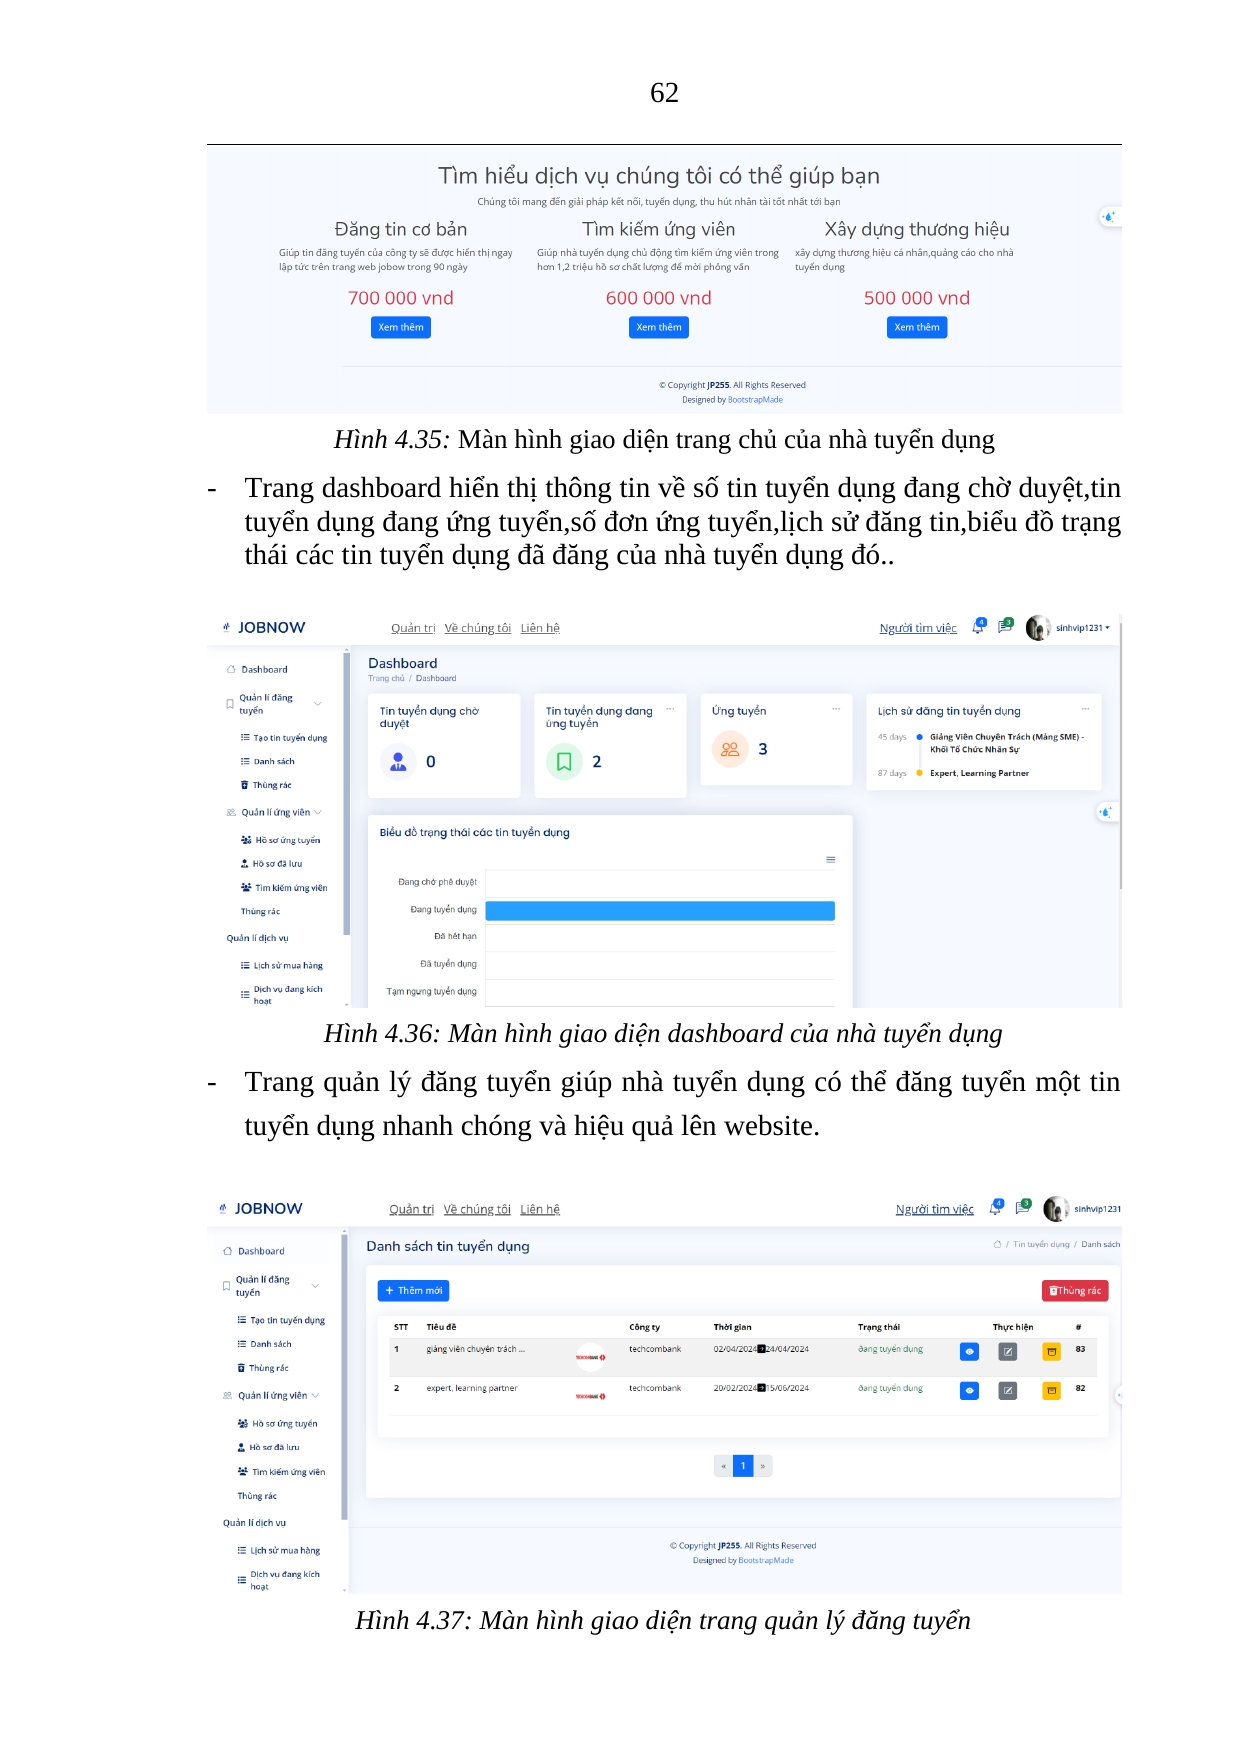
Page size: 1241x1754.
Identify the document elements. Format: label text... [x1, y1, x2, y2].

picture [206, 147, 1123, 414]
picture [206, 1194, 1123, 1594]
picture [206, 614, 1123, 1008]
list Trang quản lý đăng tuyển giúp nhà tuyển dụng có thể đăng tuyển một tin tuyển dụng nhanh chóng và hiệu quả lên website. [207, 1064, 1122, 1141]
list Trang dashboard hiển thị thông tin về số tin tuyển dụng đang chờ duyệt,tin tuyển dụng đang ứng tuyển,số đơn ứng tuyển,lịch sử đăng tin,biểu đồ trạng thái các tin tuyển dụng đã đăng của nhà tuyển dụng đó.. [207, 470, 1122, 571]
